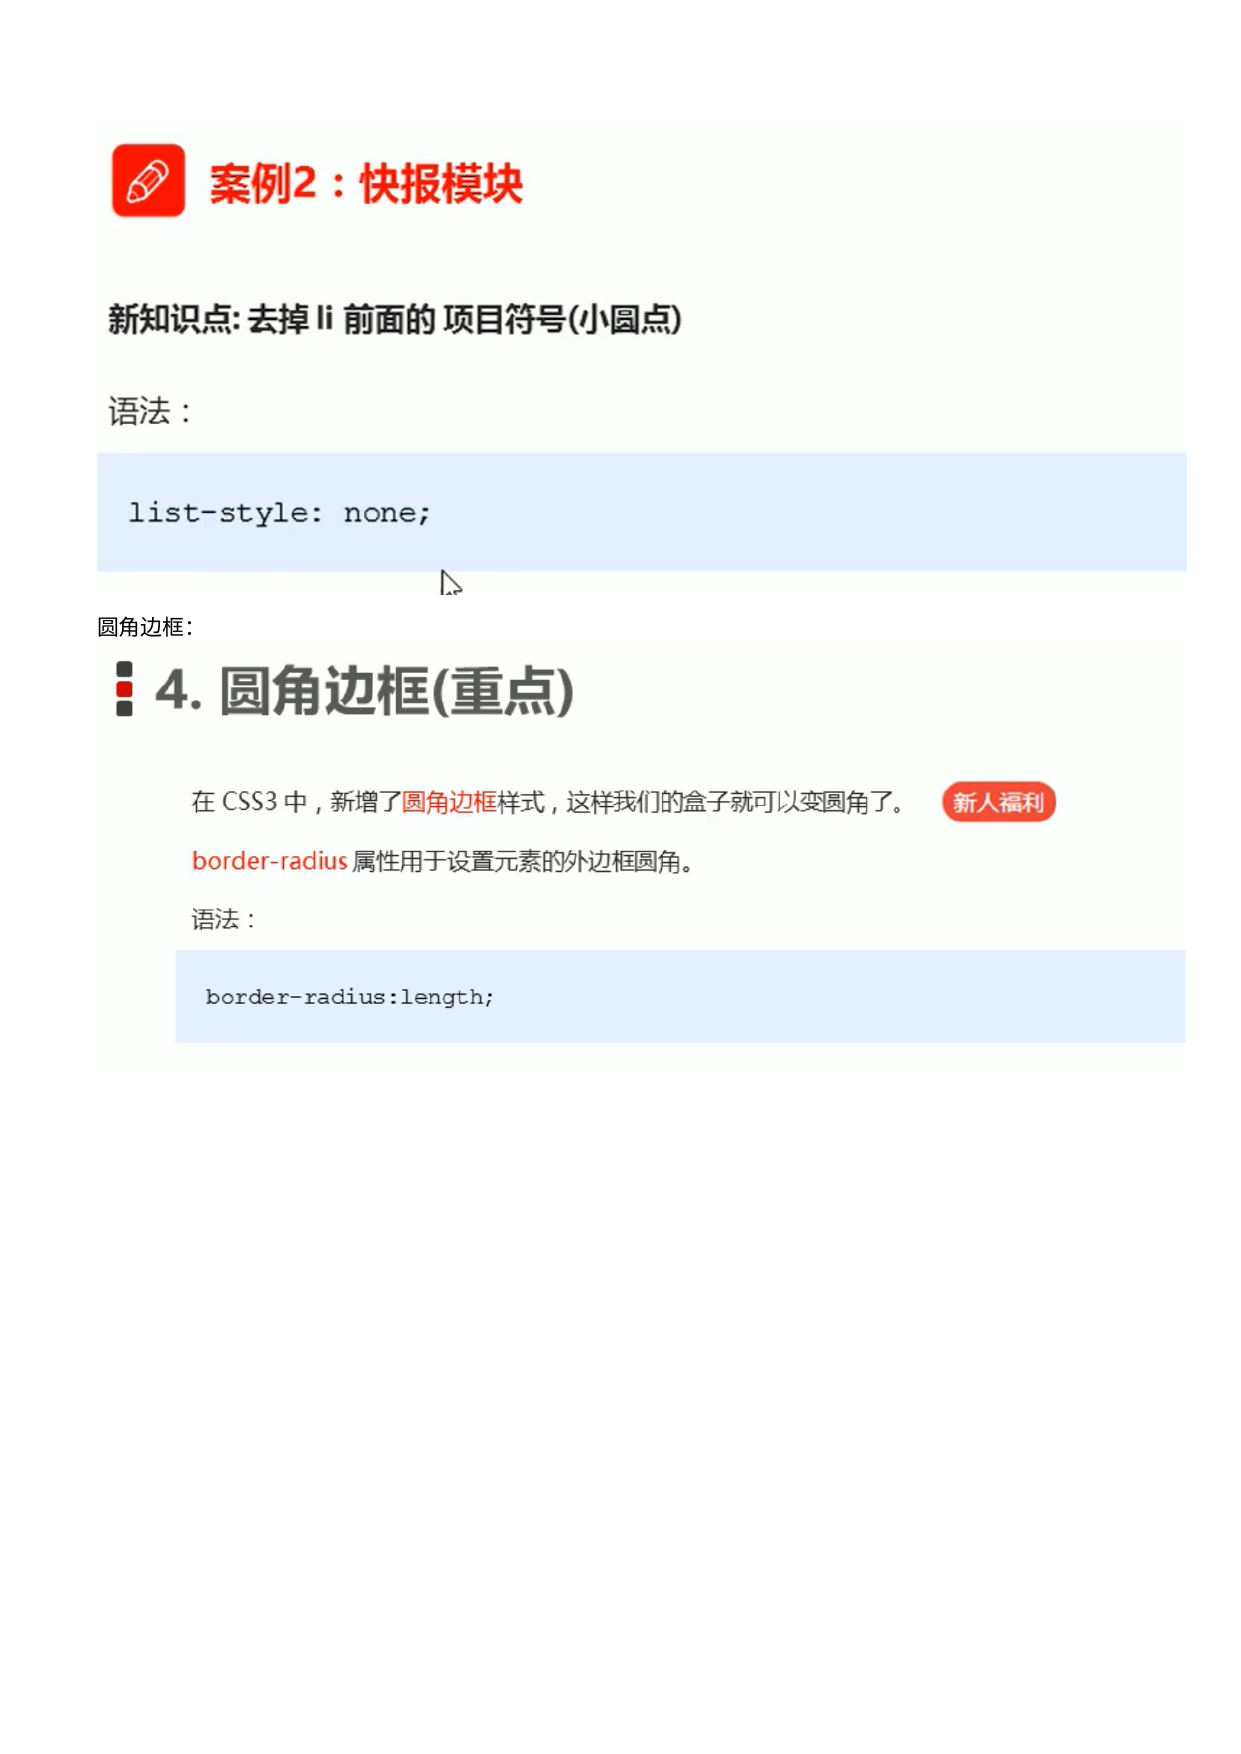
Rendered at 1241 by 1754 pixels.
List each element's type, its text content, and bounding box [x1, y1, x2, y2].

text 圆角边框： [75, 609, 1165, 642]
picture [96, 122, 1187, 595]
picture [96, 642, 1186, 1075]
